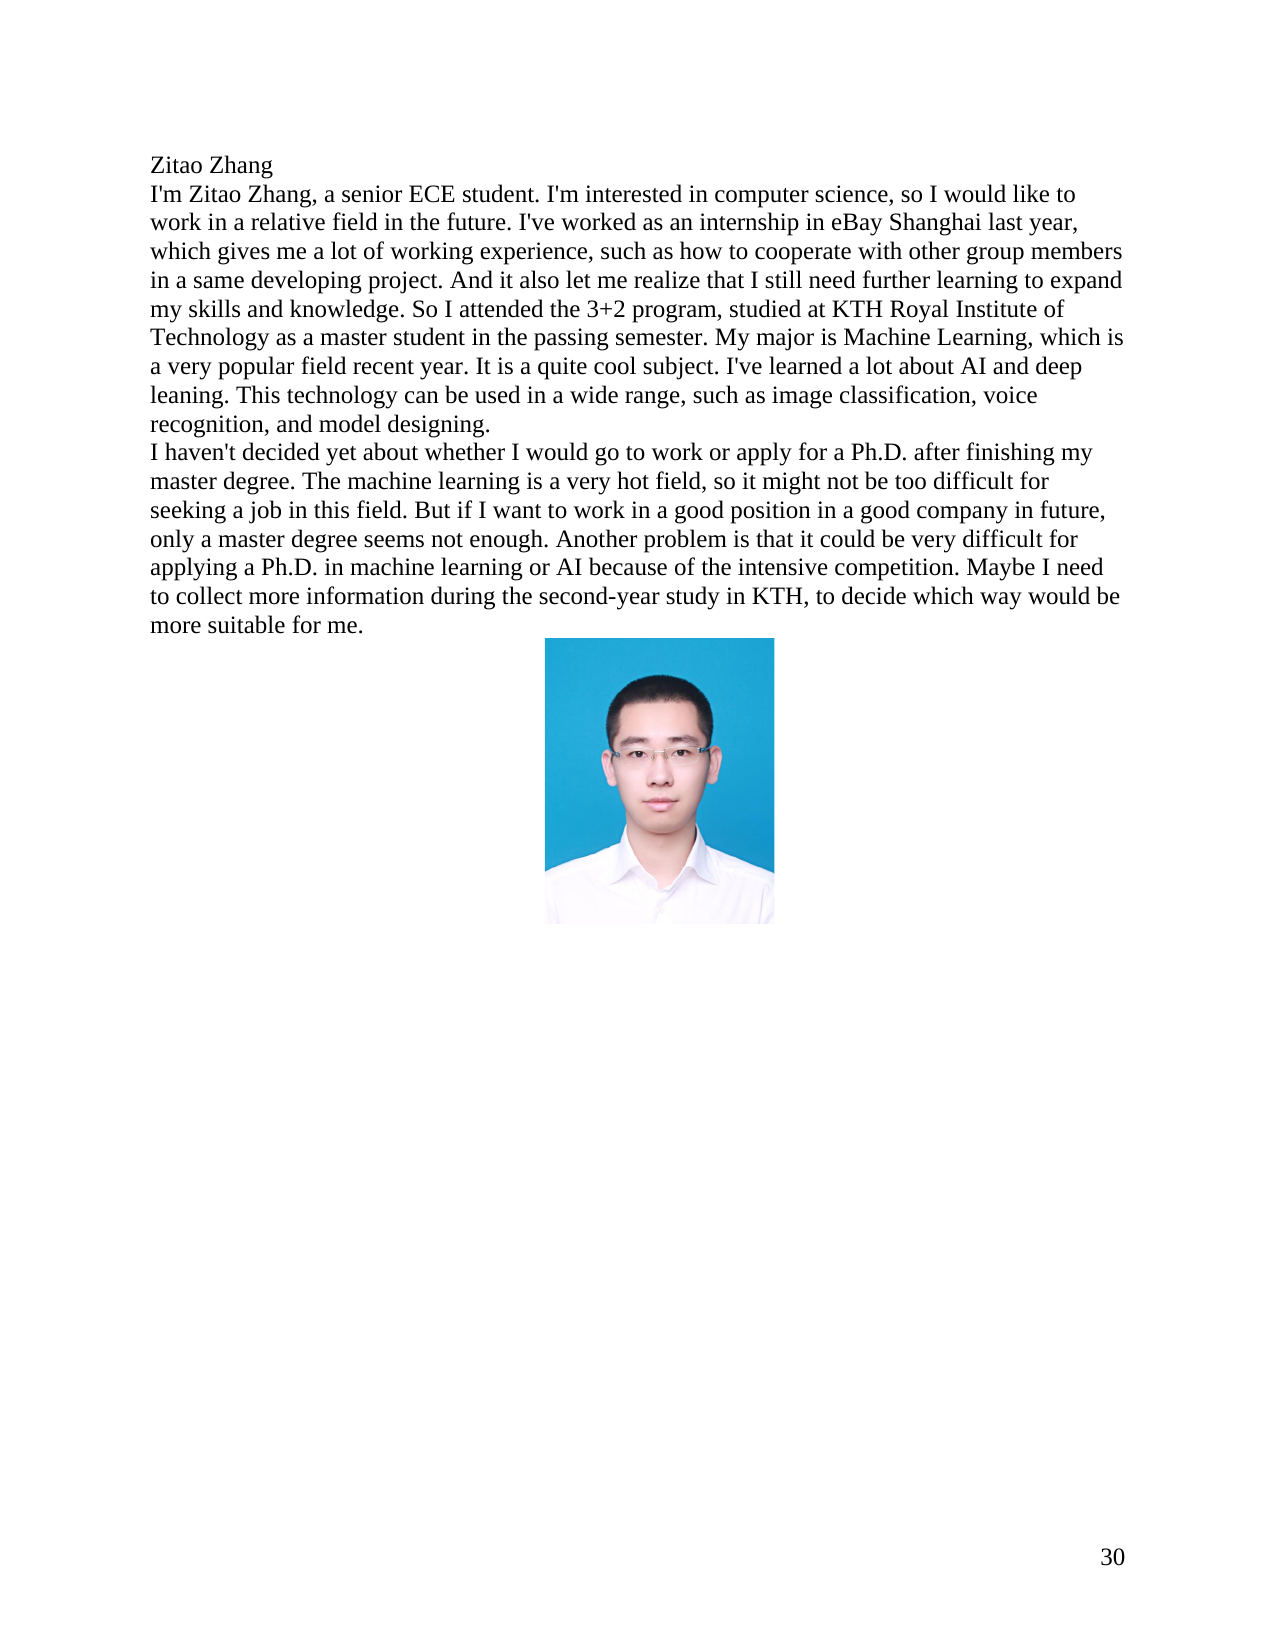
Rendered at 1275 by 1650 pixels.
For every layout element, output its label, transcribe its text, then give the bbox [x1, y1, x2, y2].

text I haven't decided yet about whether I would go to work or apply for a Ph.D. after finishing my master degree. The machine learning is a very hot field, so it might not be too difficult for seeking a job in this field. But if I want to work in a good position in a good company in future, only a master degree seems not enough. Another problem is that it could be very difficult for applying a Ph.D. in machine learning or AI because of the intensive competition. Maybe I need to collect more information during the second-year study in KTH, to decide which way would be more suitable for me. [150, 437, 1125, 639]
text Zitao Zhang [150, 150, 1125, 179]
picture [544, 638, 775, 924]
text I'm Zitao Zhang, a senior ECE student. I'm interested in computer science, so I would like to work in a relative field in the future. I've worked as an internship in eBay Shanghai last year, which gives me a lot of working experience, such as how to cooperate with other group members in a same developing project. And it also let me realize that I still need further learning to expand my skills and knowledge. So I attended the 3+2 program, studied at KTH Royal Institute of Technology as a master student in the passing semester. My major is Machine Learning, which is a very popular field recent year. It is a quite cool subject. I've learned a lot about AI and deep leaning. This technology can be used in a wide range, such as image classification, voice recognition, and model designing. [150, 179, 1125, 437]
